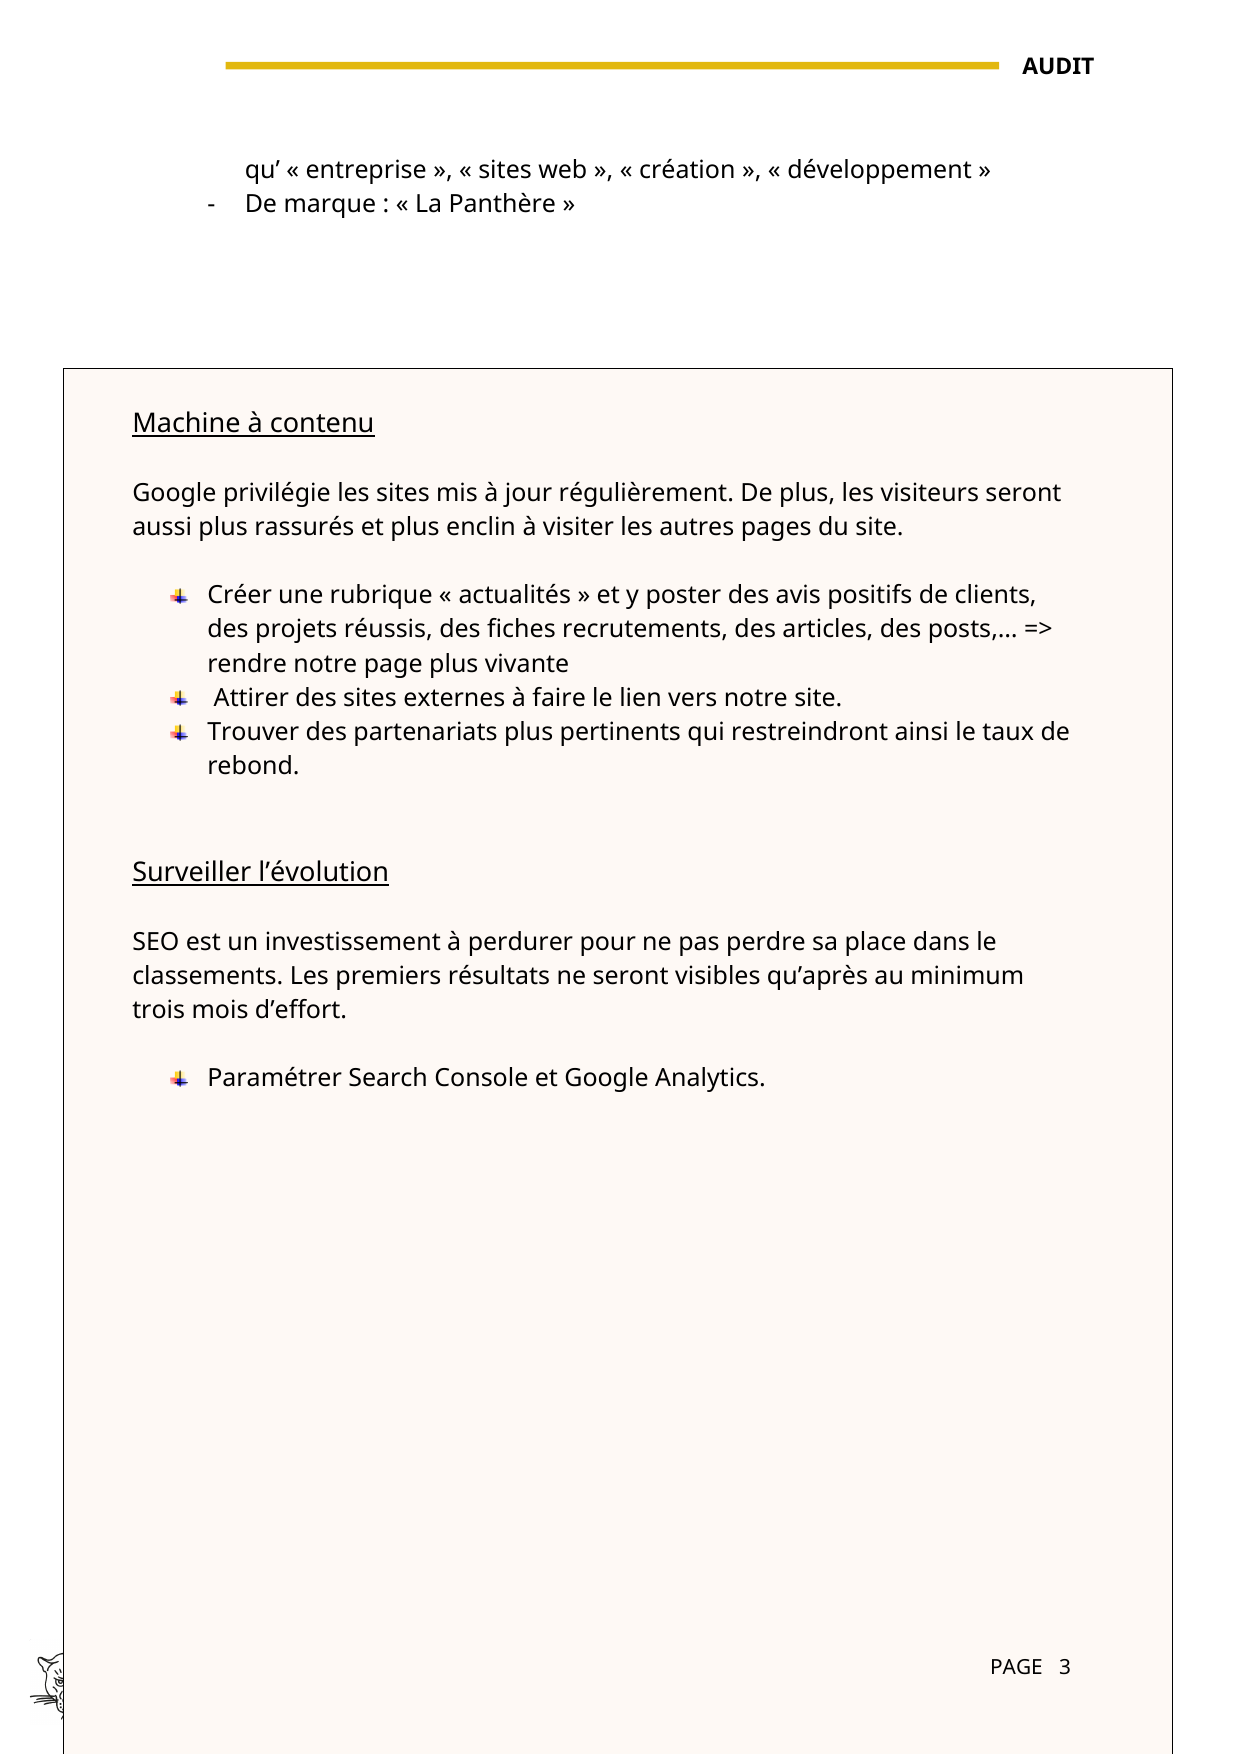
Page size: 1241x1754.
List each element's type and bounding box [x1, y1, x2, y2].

picture [170, 1069, 188, 1087]
picture [170, 689, 188, 706]
table_cell [1077, 151, 1240, 1604]
picture [170, 723, 188, 741]
table_cell [132, 151, 1077, 1604]
picture [170, 587, 188, 604]
picture [29, 1639, 63, 1725]
